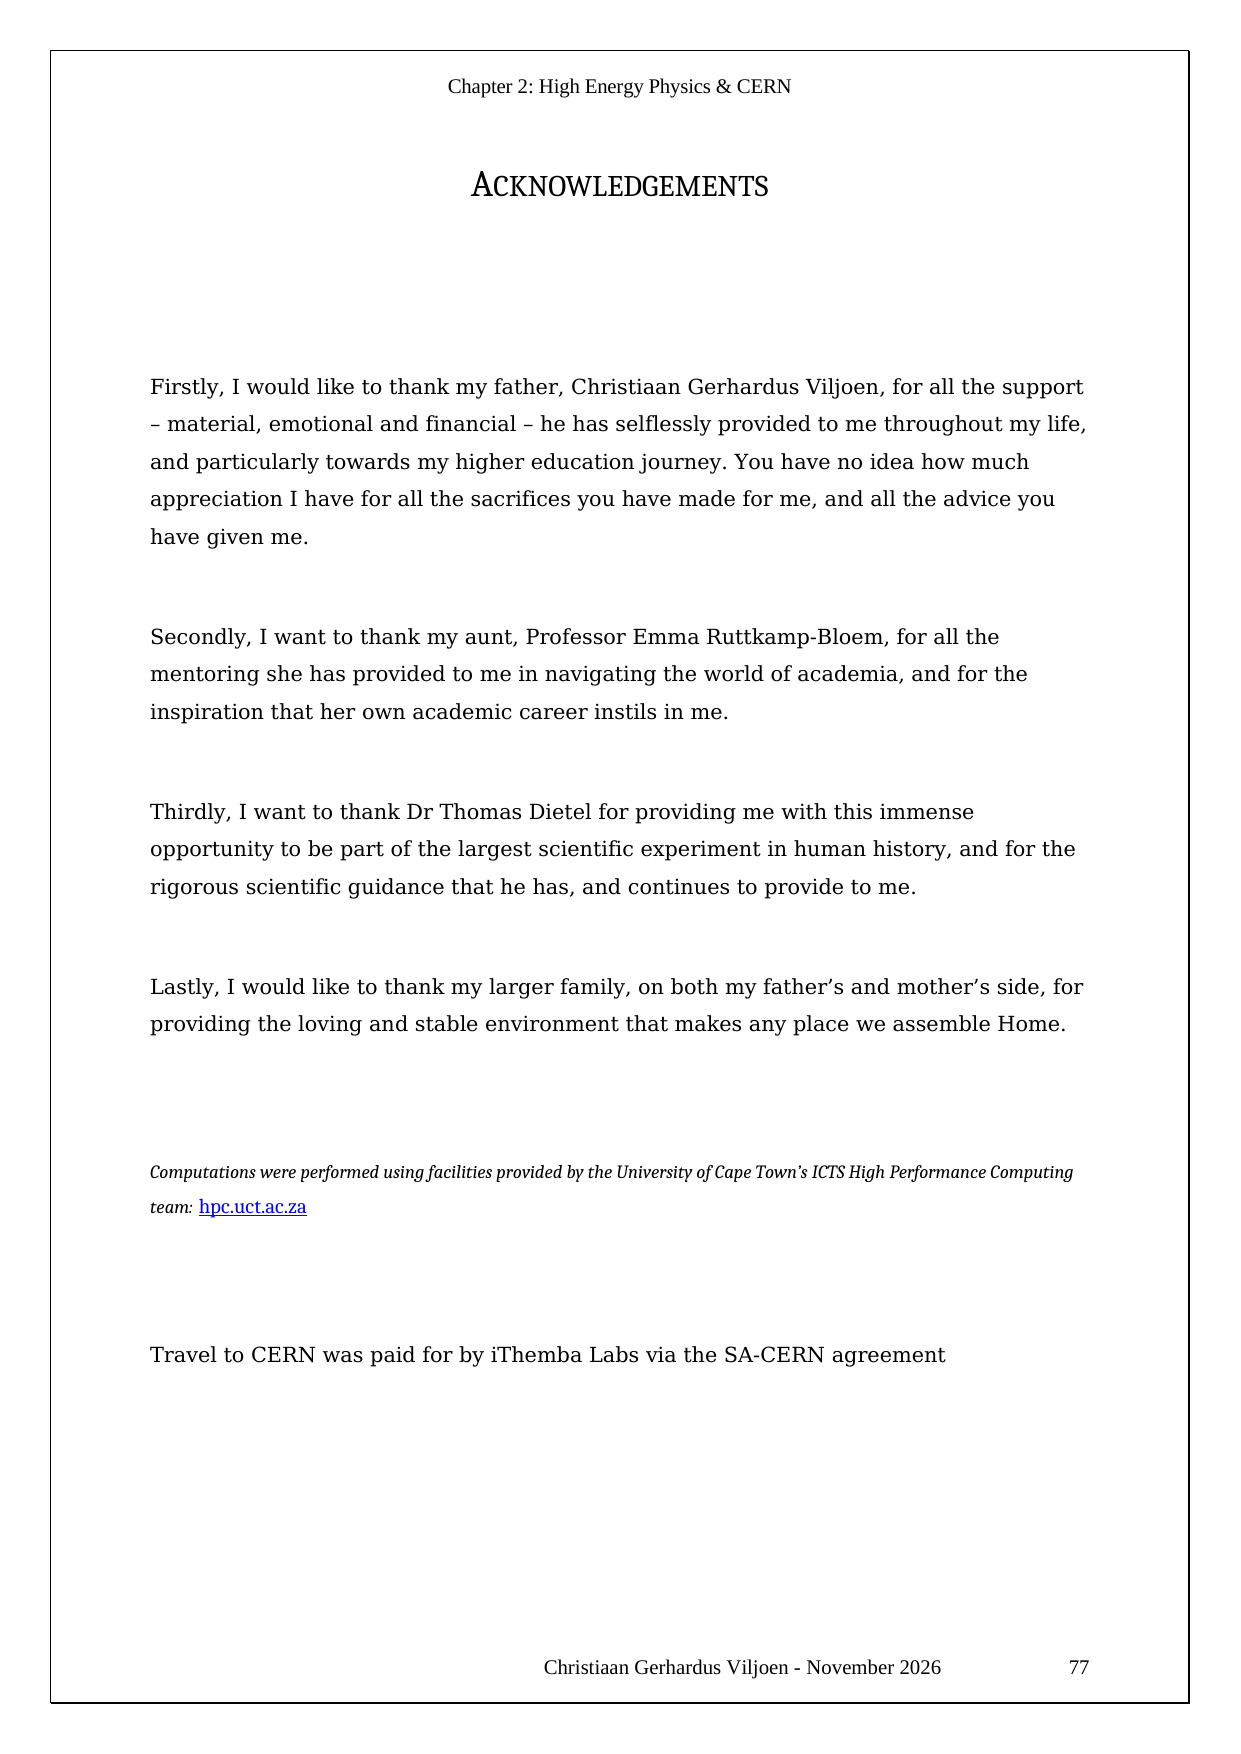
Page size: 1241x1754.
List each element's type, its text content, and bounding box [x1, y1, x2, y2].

text Travel to CERN was paid for by iThemba Labs via the SA-CERN agreement [150, 1342, 1089, 1367]
text Firstly, I would like to thank my father, Christiaan Gerhardus Viljoen, for all the support – material, emotional and financial – he has selflessly provided to me throughout my life, and particularly towards my higher education journey. You have no idea how much appreciation I have for all the sacrifices you have made for me, and all the advice you have given me. [150, 374, 1089, 549]
text Thirdly, I want to thank Dr Thomas Dietel for providing me with this immense opportunity to be part of the largest scientific experiment in human history, and for the rigorous scientific guidance that he has, and continues to provide to me. [150, 799, 1089, 899]
text Lastly, I would like to thank my larger family, on both my father’s and mother’s side, for providing the loving and stable environment that makes any place we assemble Home. [150, 974, 1089, 1036]
text Computations were performed using facilities provided by the University of Cape Town’s ICTS High Performance Computing team: hpc.uct.ac.za [150, 1161, 1089, 1219]
subtitle Acknowledgements [150, 162, 1089, 206]
text Secondly, I want to thank my aunt, Professor Emma Ruttkamp-Bloem, for all the mentoring she has provided to me in navigating the world of academia, and for the inspiration that her own academic career instils in me. [150, 624, 1089, 724]
